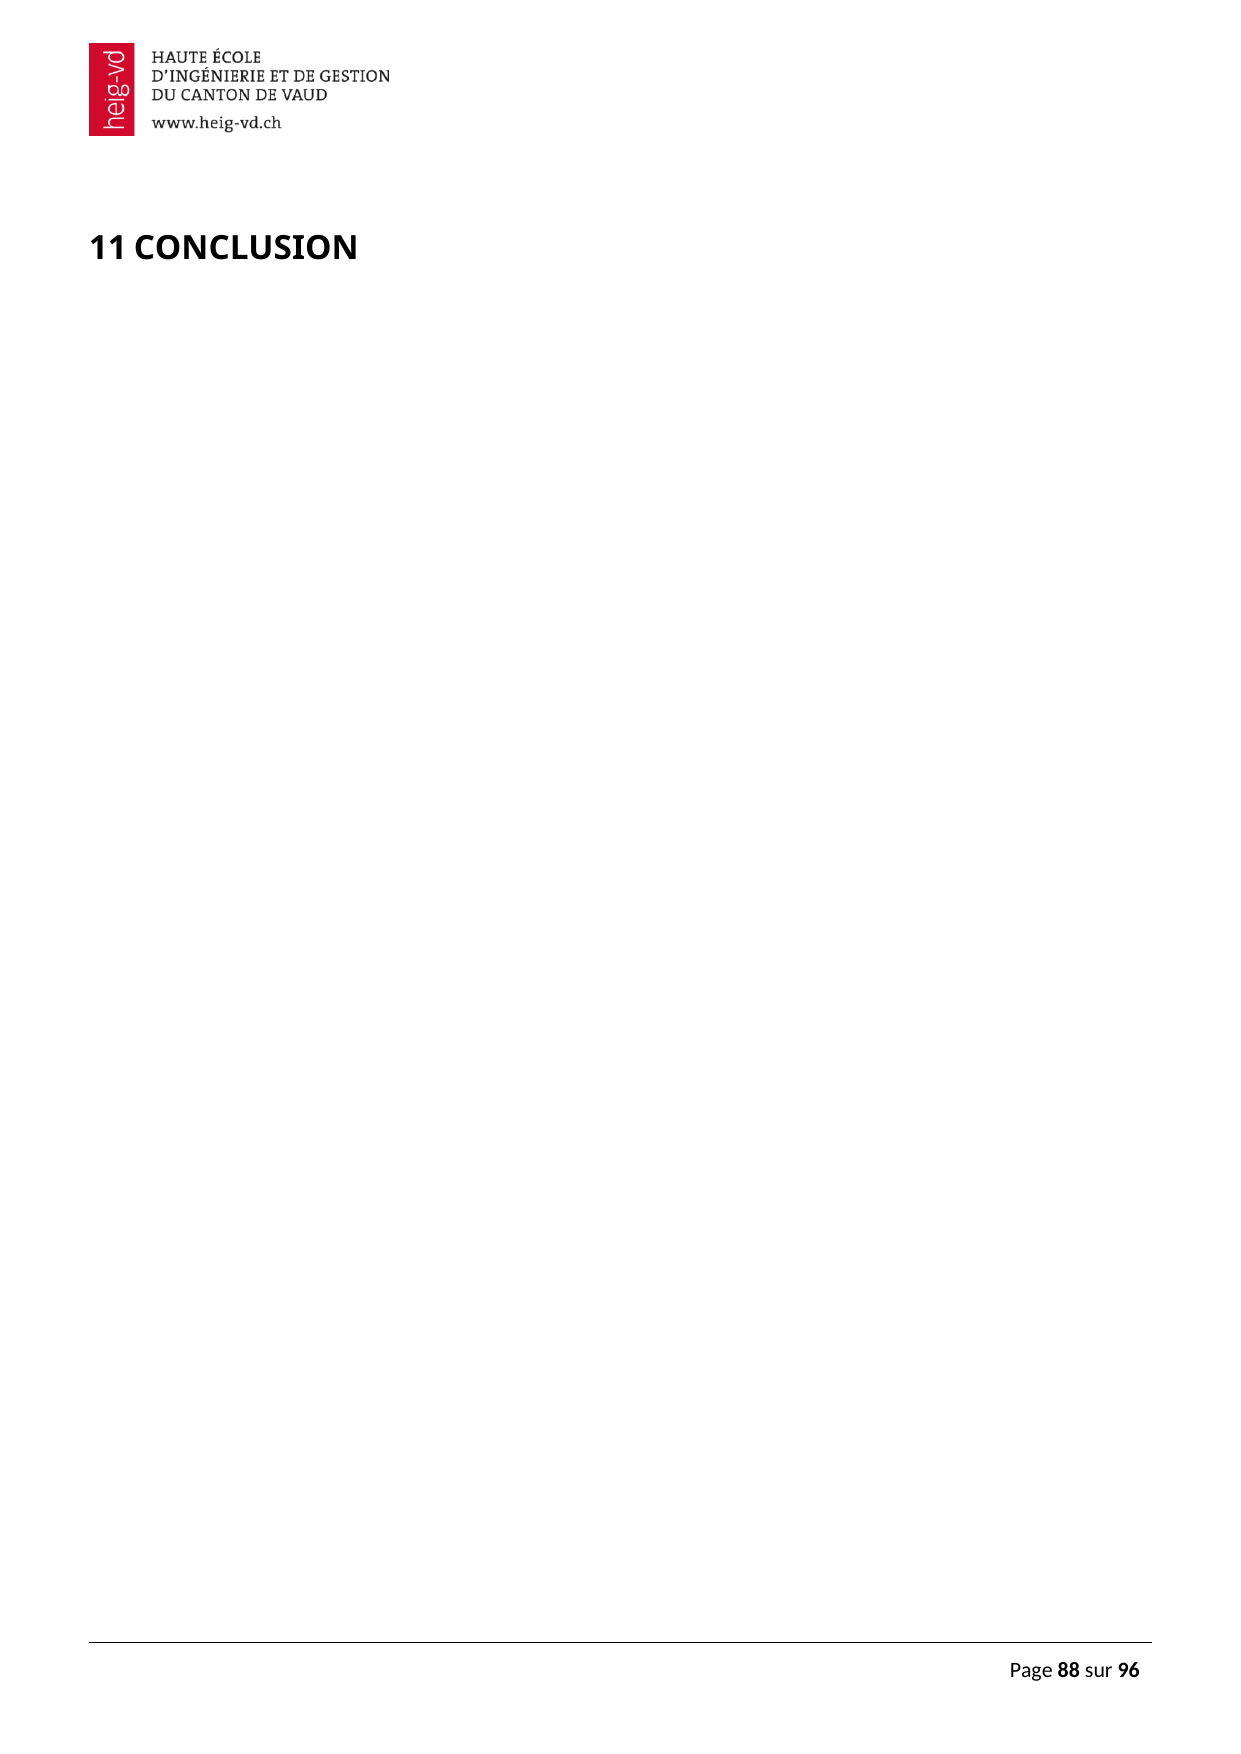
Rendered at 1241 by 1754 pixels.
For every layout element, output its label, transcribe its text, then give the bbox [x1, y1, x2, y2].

picture [89, 43, 389, 136]
subtitle Conclusion [89, 223, 1152, 269]
